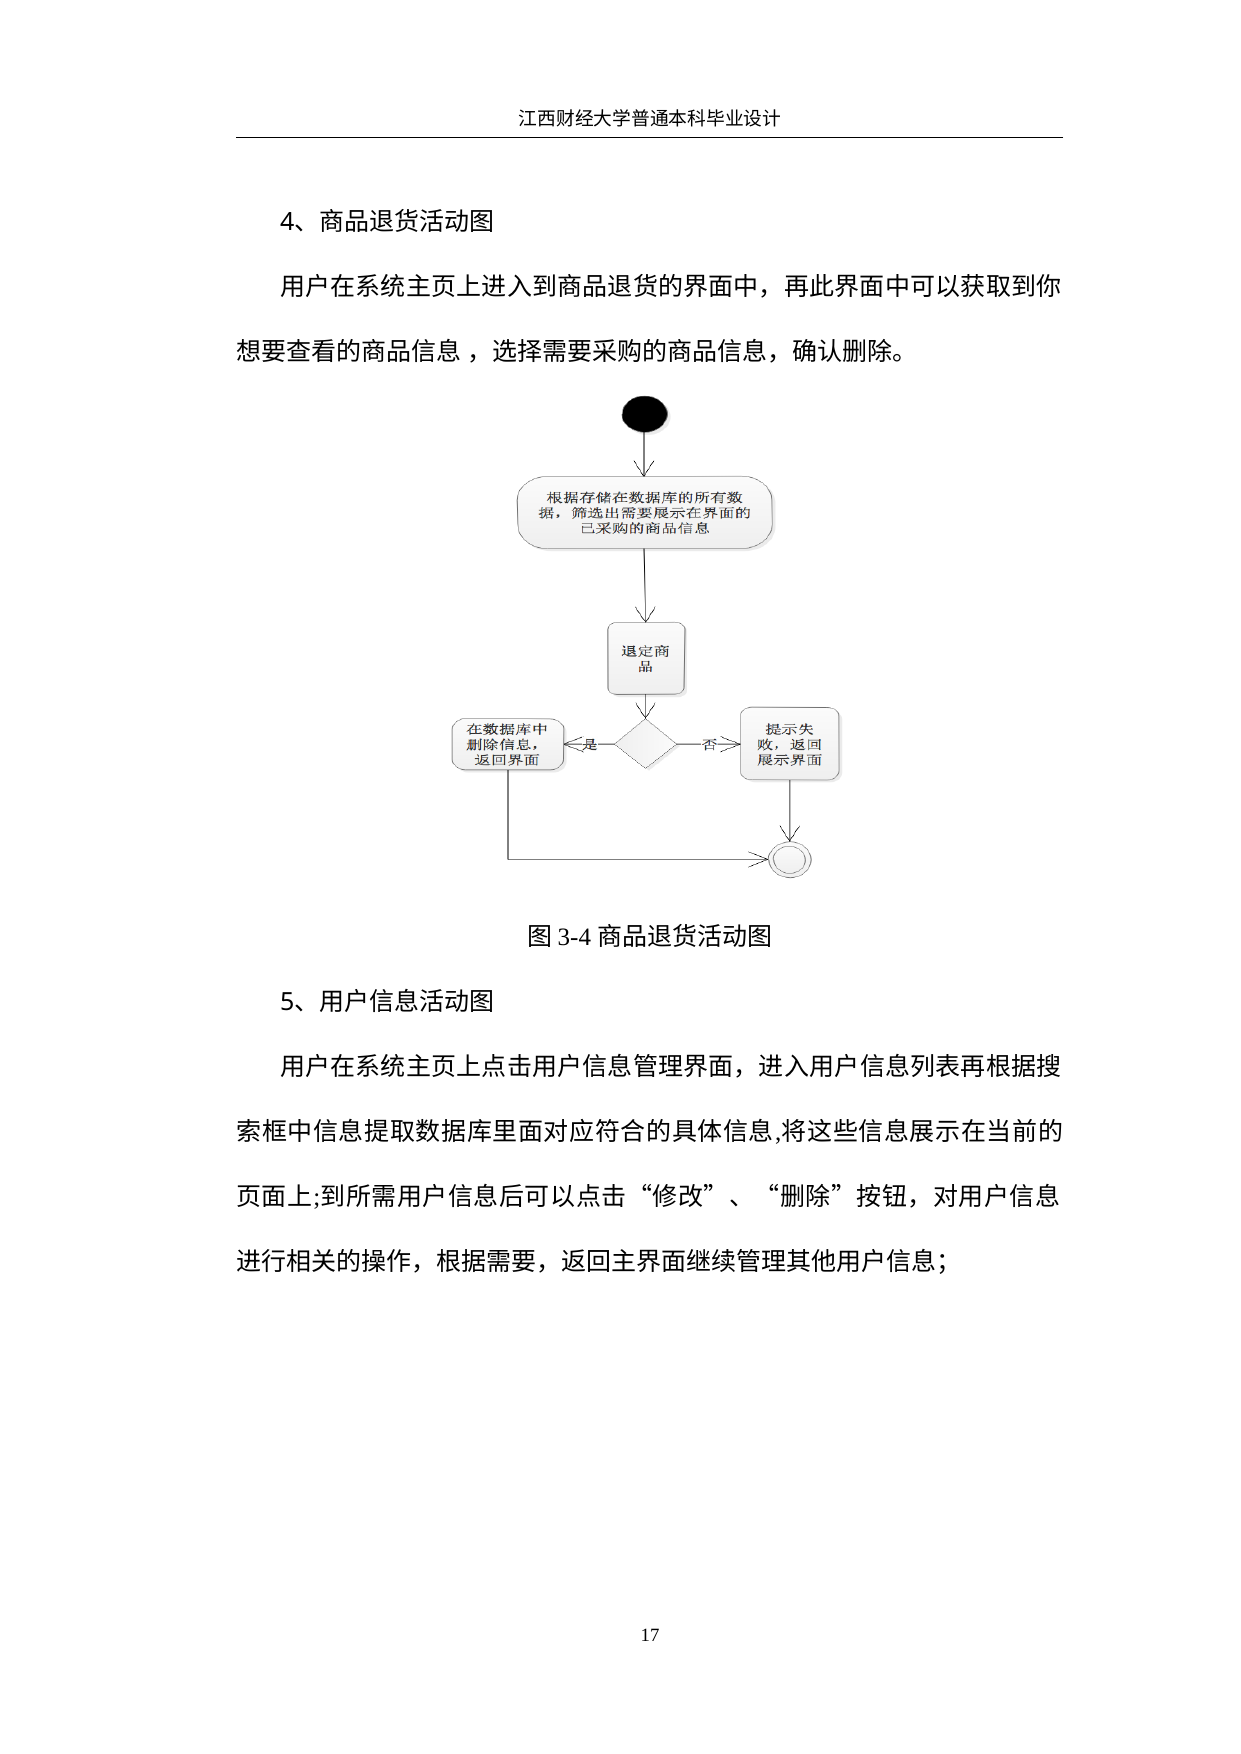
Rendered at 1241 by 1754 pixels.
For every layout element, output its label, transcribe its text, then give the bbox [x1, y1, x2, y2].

text 5、用户信息活动图 [236, 967, 1063, 1032]
text 用户在系统主页上点击用户信息管理界面，进入用户信息列表再根据搜索框中信息提取数据库里面对应符合的具体信息,将这些信息展示在当前的页面上;到所需用户信息后可以点击“修改”、“删除”按钮，对用户信息进行相关的操作，根据需要，返回主界面继续管理其他用户信息； [236, 1032, 1063, 1292]
text 用户在系统主页上进入到商品退货的界面中，再此界面中可以获取到你想要查看的商品信息 ，选择需要采购的商品信息，确认删除。 [236, 252, 1063, 382]
text 图3-4 商品退货活动图 [236, 902, 1063, 967]
text 4、商品退货活动图 [236, 187, 1063, 252]
picture [433, 382, 867, 884]
